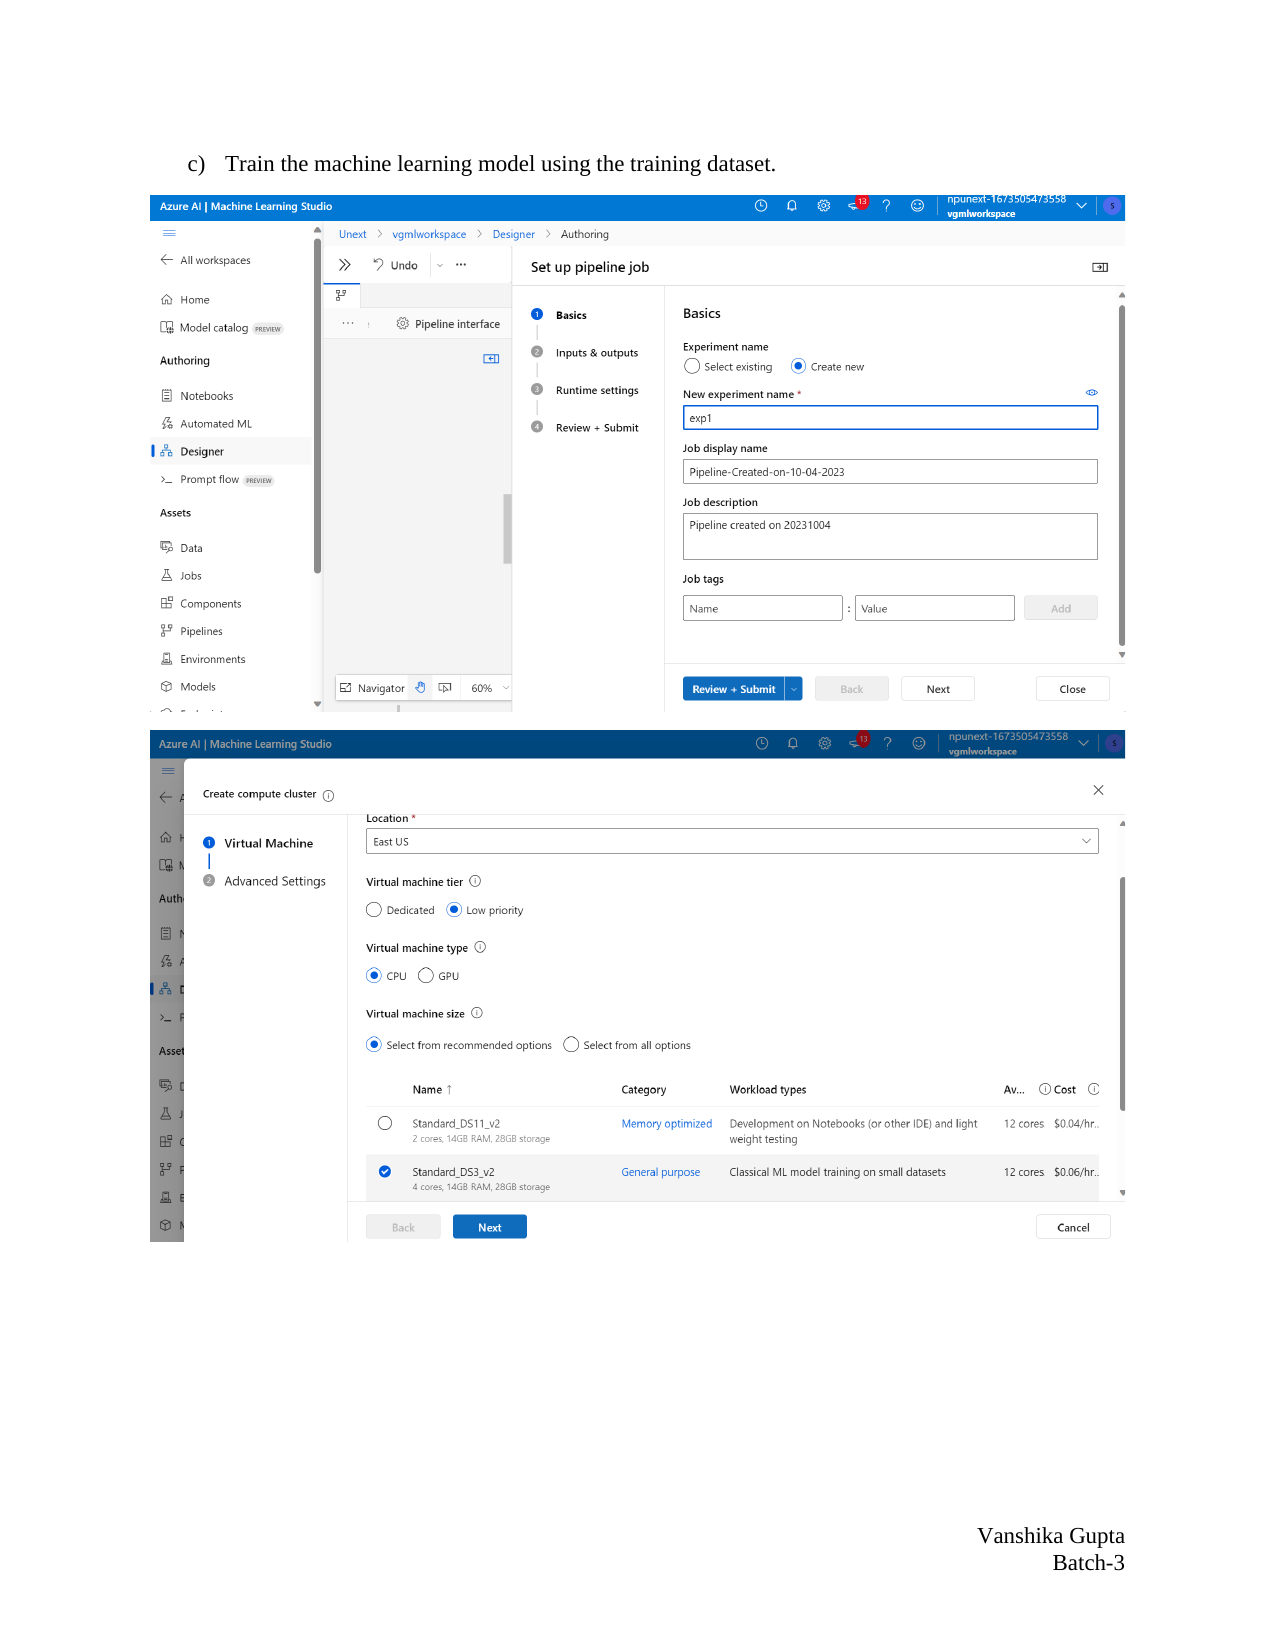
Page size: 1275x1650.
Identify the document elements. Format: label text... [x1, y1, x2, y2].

picture [150, 195, 1125, 712]
picture [150, 730, 1125, 1242]
list Train the machine learning model using the training dataset. [187, 150, 1125, 176]
